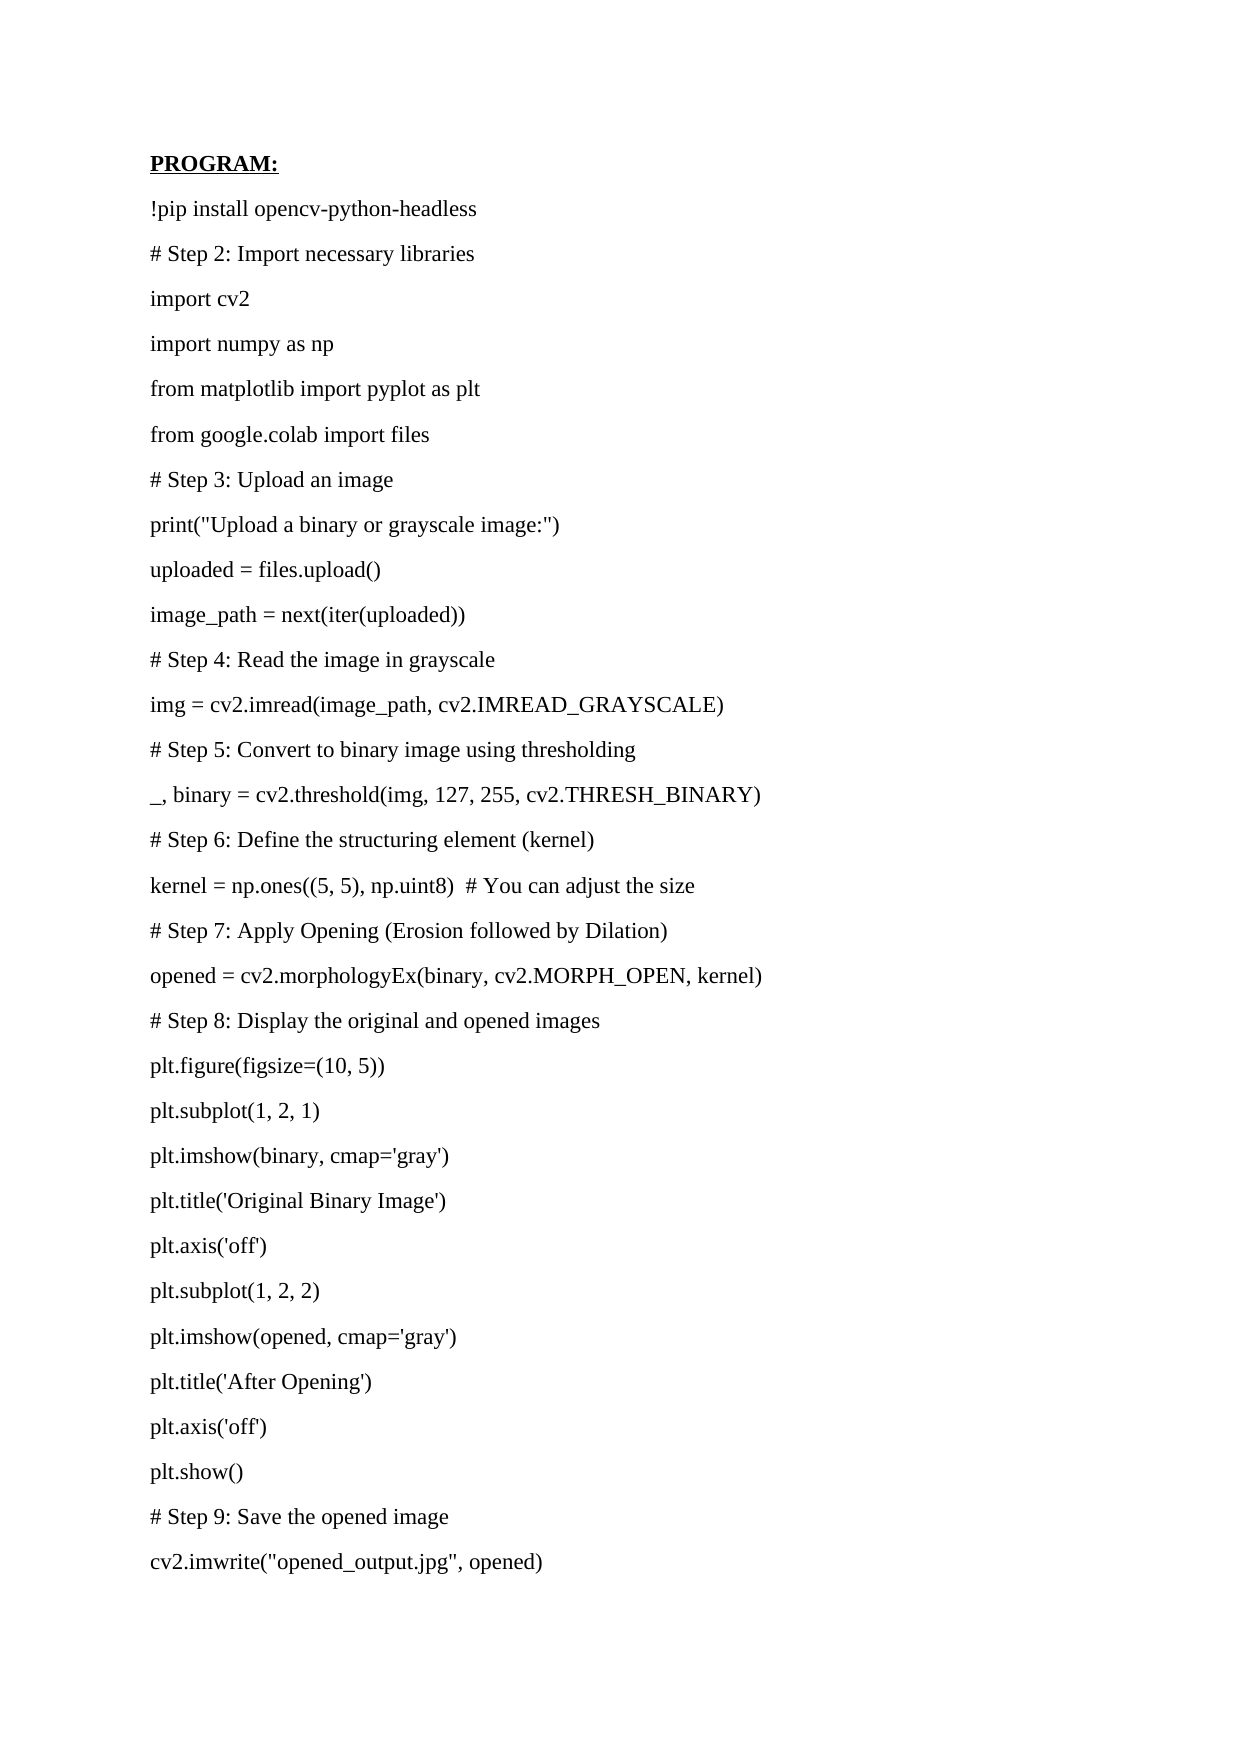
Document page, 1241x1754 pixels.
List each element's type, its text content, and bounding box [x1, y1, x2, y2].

text !pip install opencv-python-headless [150, 195, 1090, 221]
text _, binary = cv2.threshold(img, 127, 255, cv2.THRESH_BINARY) [150, 781, 1090, 808]
text image_path = next(iter(uploaded)) [150, 601, 1090, 627]
text # Step 2: Import necessary libraries [150, 240, 1090, 267]
text from matplotlib import pyplot as plt [150, 376, 1090, 402]
text # Step 7: Apply Opening (Erosion followed by Dilation) [150, 917, 1090, 943]
text plt.title('After Opening') [150, 1368, 1090, 1394]
text plt.subplot(1, 2, 2) [150, 1278, 1090, 1304]
text img = cv2.imread(image_path, cv2.IMREAD_GRAYSCALE) [150, 691, 1090, 718]
text import numpy as np [150, 330, 1090, 357]
text kernel = np.ones((5, 5), np.uint8) # You can adjust the size [150, 872, 1090, 898]
text plt.imshow(binary, cmap='gray') [150, 1142, 1090, 1169]
text opened = cv2.morphologyEx(binary, cv2.MORPH_OPEN, kernel) [150, 962, 1090, 988]
text # Step 8: Display the original and opened images [150, 1007, 1090, 1033]
text # Step 3: Upload an image [150, 466, 1090, 492]
text import cv2 [150, 285, 1090, 312]
text # Step 6: Define the structuring element (kernel) [150, 827, 1090, 853]
text plt.axis('off') [150, 1413, 1090, 1439]
text plt.figure(figsize=(10, 5)) [150, 1052, 1090, 1078]
text from google.colab import files [150, 421, 1090, 447]
text # Step 5: Convert to binary image using thresholding [150, 736, 1090, 763]
text print("Upload a binary or grayscale image:") [150, 511, 1090, 537]
text # Step 9: Save the opened image [150, 1503, 1090, 1529]
text plt.show() [150, 1458, 1090, 1484]
text uploaded = files.upload() [150, 556, 1090, 582]
text PROGRAM: [150, 150, 1090, 176]
text plt.title('Original Binary Image') [150, 1187, 1090, 1214]
text plt.imshow(opened, cmap='gray') [150, 1323, 1090, 1349]
text plt.axis('off') [150, 1232, 1090, 1259]
text # Step 4: Read the image in grayscale [150, 646, 1090, 672]
text plt.subplot(1, 2, 1) [150, 1097, 1090, 1123]
text cv2.imwrite("opened_output.jpg", opened) [150, 1548, 1090, 1574]
